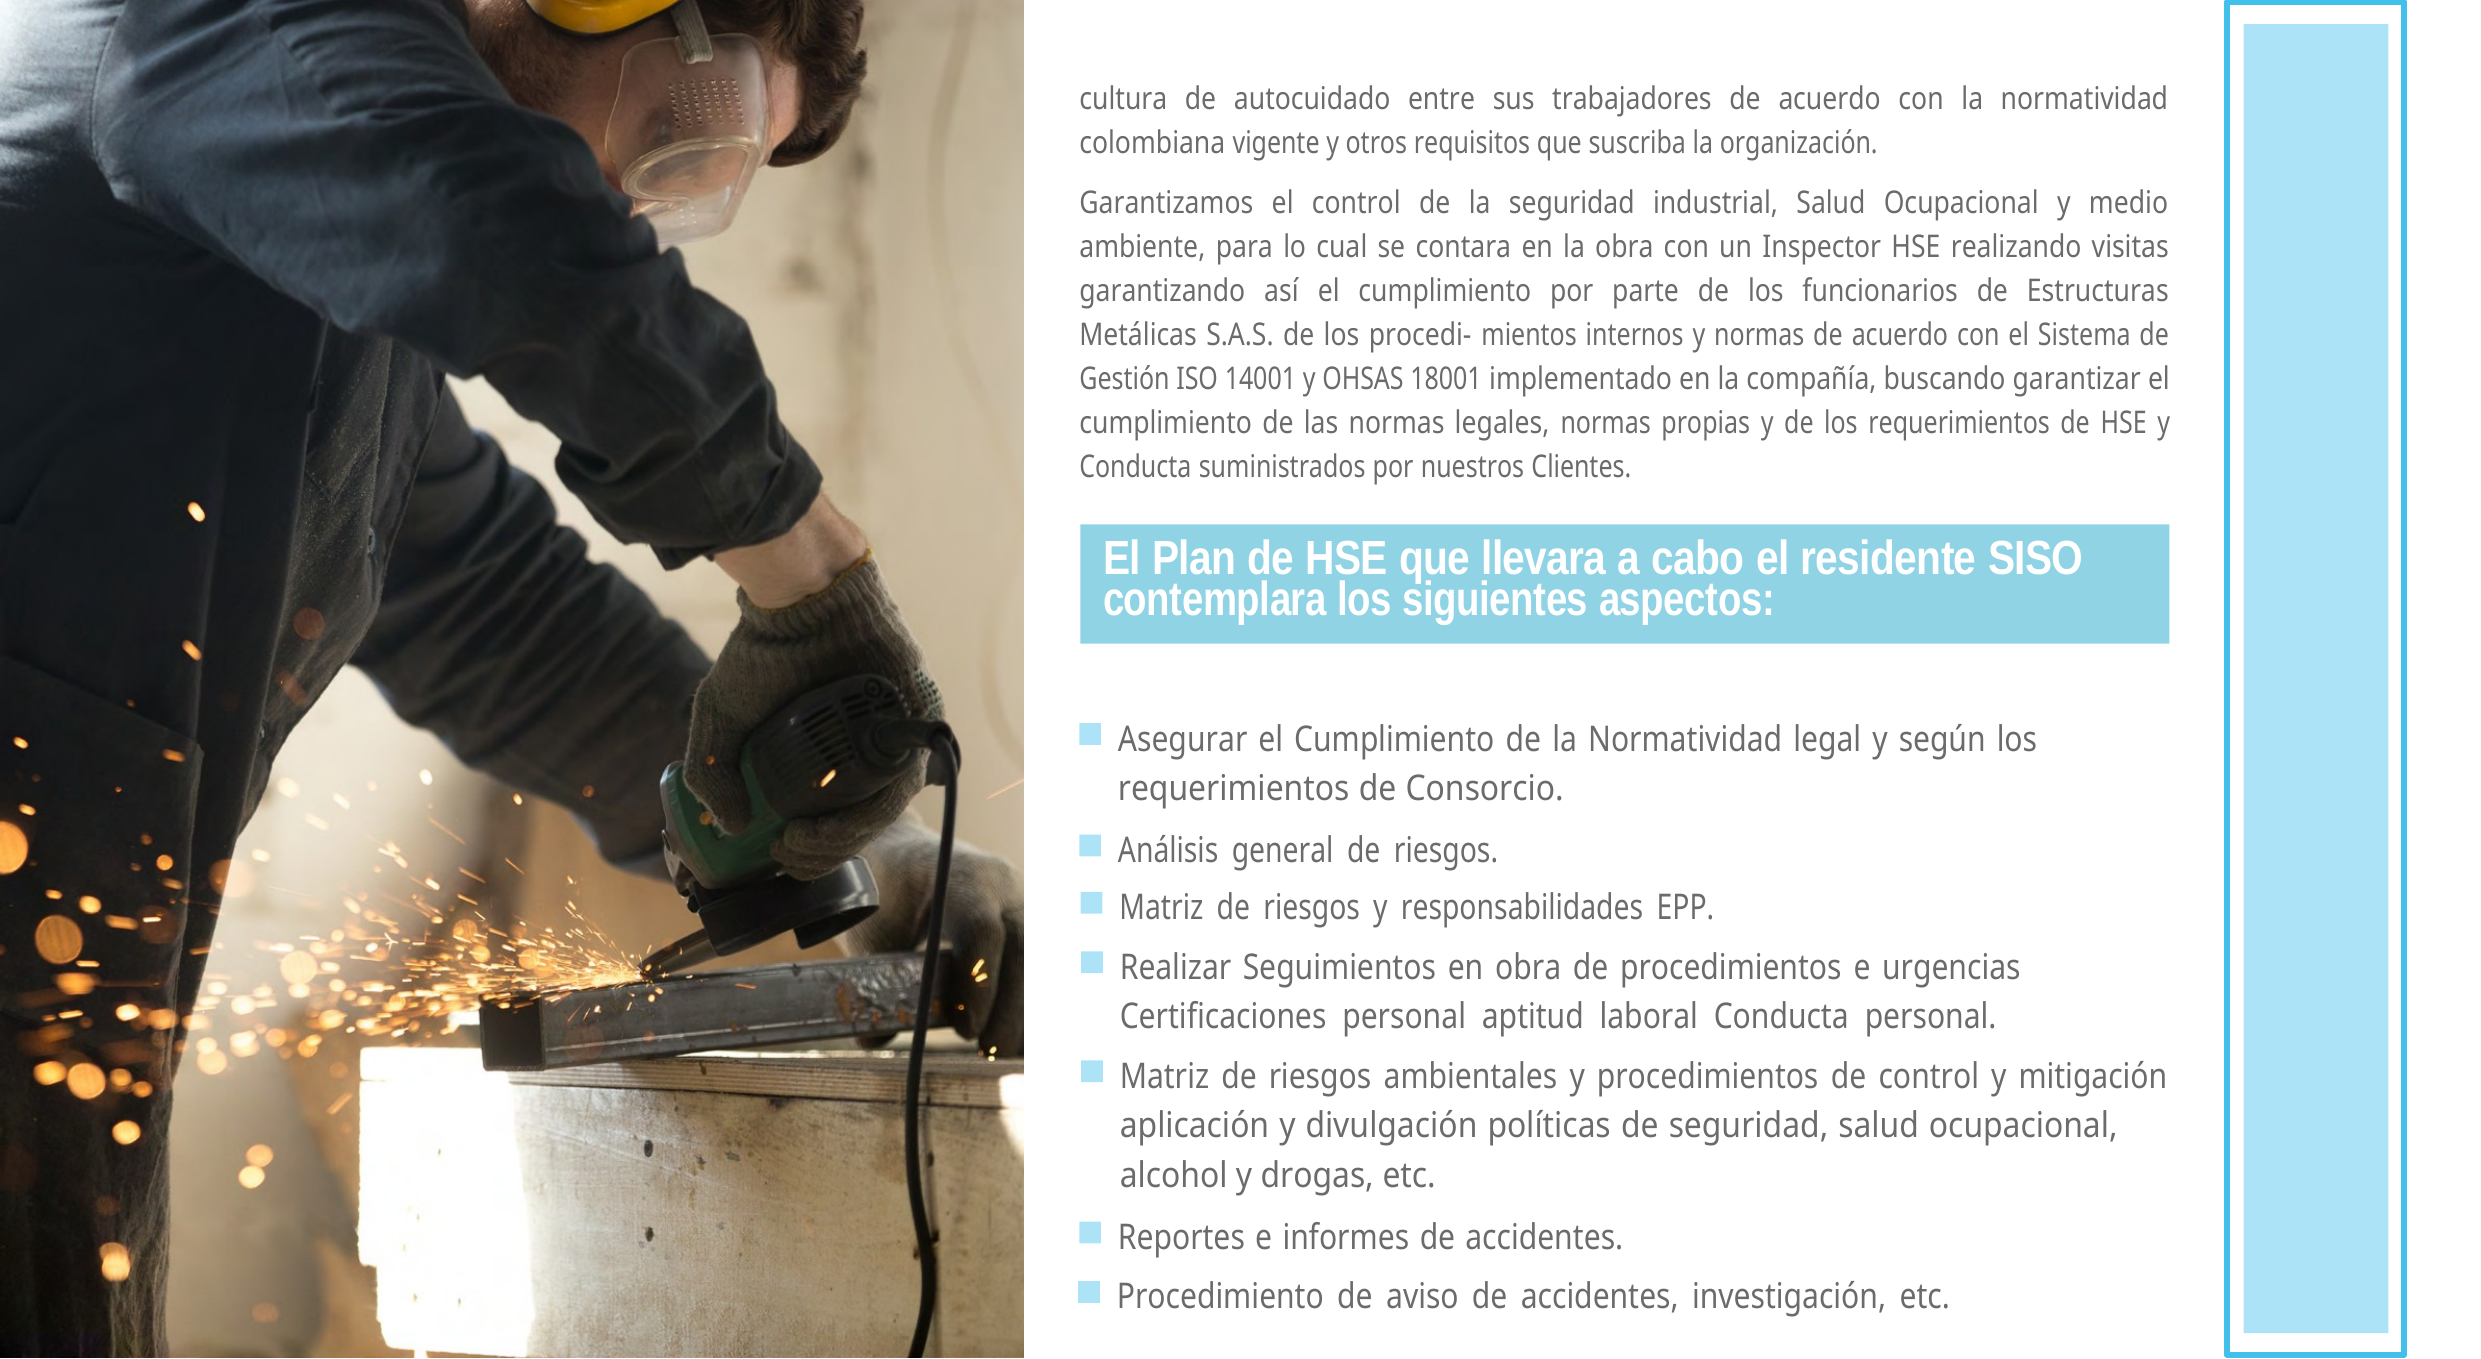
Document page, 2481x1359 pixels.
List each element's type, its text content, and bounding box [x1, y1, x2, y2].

text Análisis general de riesgos. [1118, 824, 2447, 873]
subtitle Asegurar el Cumplimiento de la Normatividad legal y según los requerimientos de Consorcio. [1118, 713, 2171, 811]
subtitle Matriz de riesgos ambientales y procedimientos de control y mitigación aplicación y divulgación políticas de seguridad, salud ocupacional, [1119, 1050, 2171, 1148]
text Procedimiento de aviso de accidentes, investigación, etc. [1117, 1271, 2447, 1319]
subtitle Reportes e informes de accidentes. [1118, 1211, 2447, 1260]
text Realizar Seguimientos en obra de procedimientos e urgencias Certificaciones personal aptitud laboral Conducta personal. [1119, 941, 2171, 1039]
text Garantizamos el control de la seguridad industrial, Salud Ocupacional y medio ambiente, para lo cual se contara en la obra con un Inspector HSE realizando visitas garantizando así el cumplimiento por parte de los funcionarios de Estructuras Metálicas S.A.S. de los procedi- mientos internos y normas de acuerdo con el Sistema de Gestión ISO 14001 y OHSAS 18001 implementado en la compañía, buscando garantizar el cumplimiento de las normas legales, normas propias y de los requerimientos de HSE y Conducta suministrados por nuestros Clientes. [1079, 180, 2170, 486]
text alcohol y drogas, etc. [1119, 1150, 2447, 1198]
subtitle Matriz de riesgos y responsabilidades EPP. [1119, 882, 2447, 930]
picture [0, 0, 1024, 1358]
text cultura de autocuidado entre sus trabajadores de acuerdo con la normatividad colombiana vigente y otros requisitos que suscriba la organización. [1079, 76, 2170, 162]
